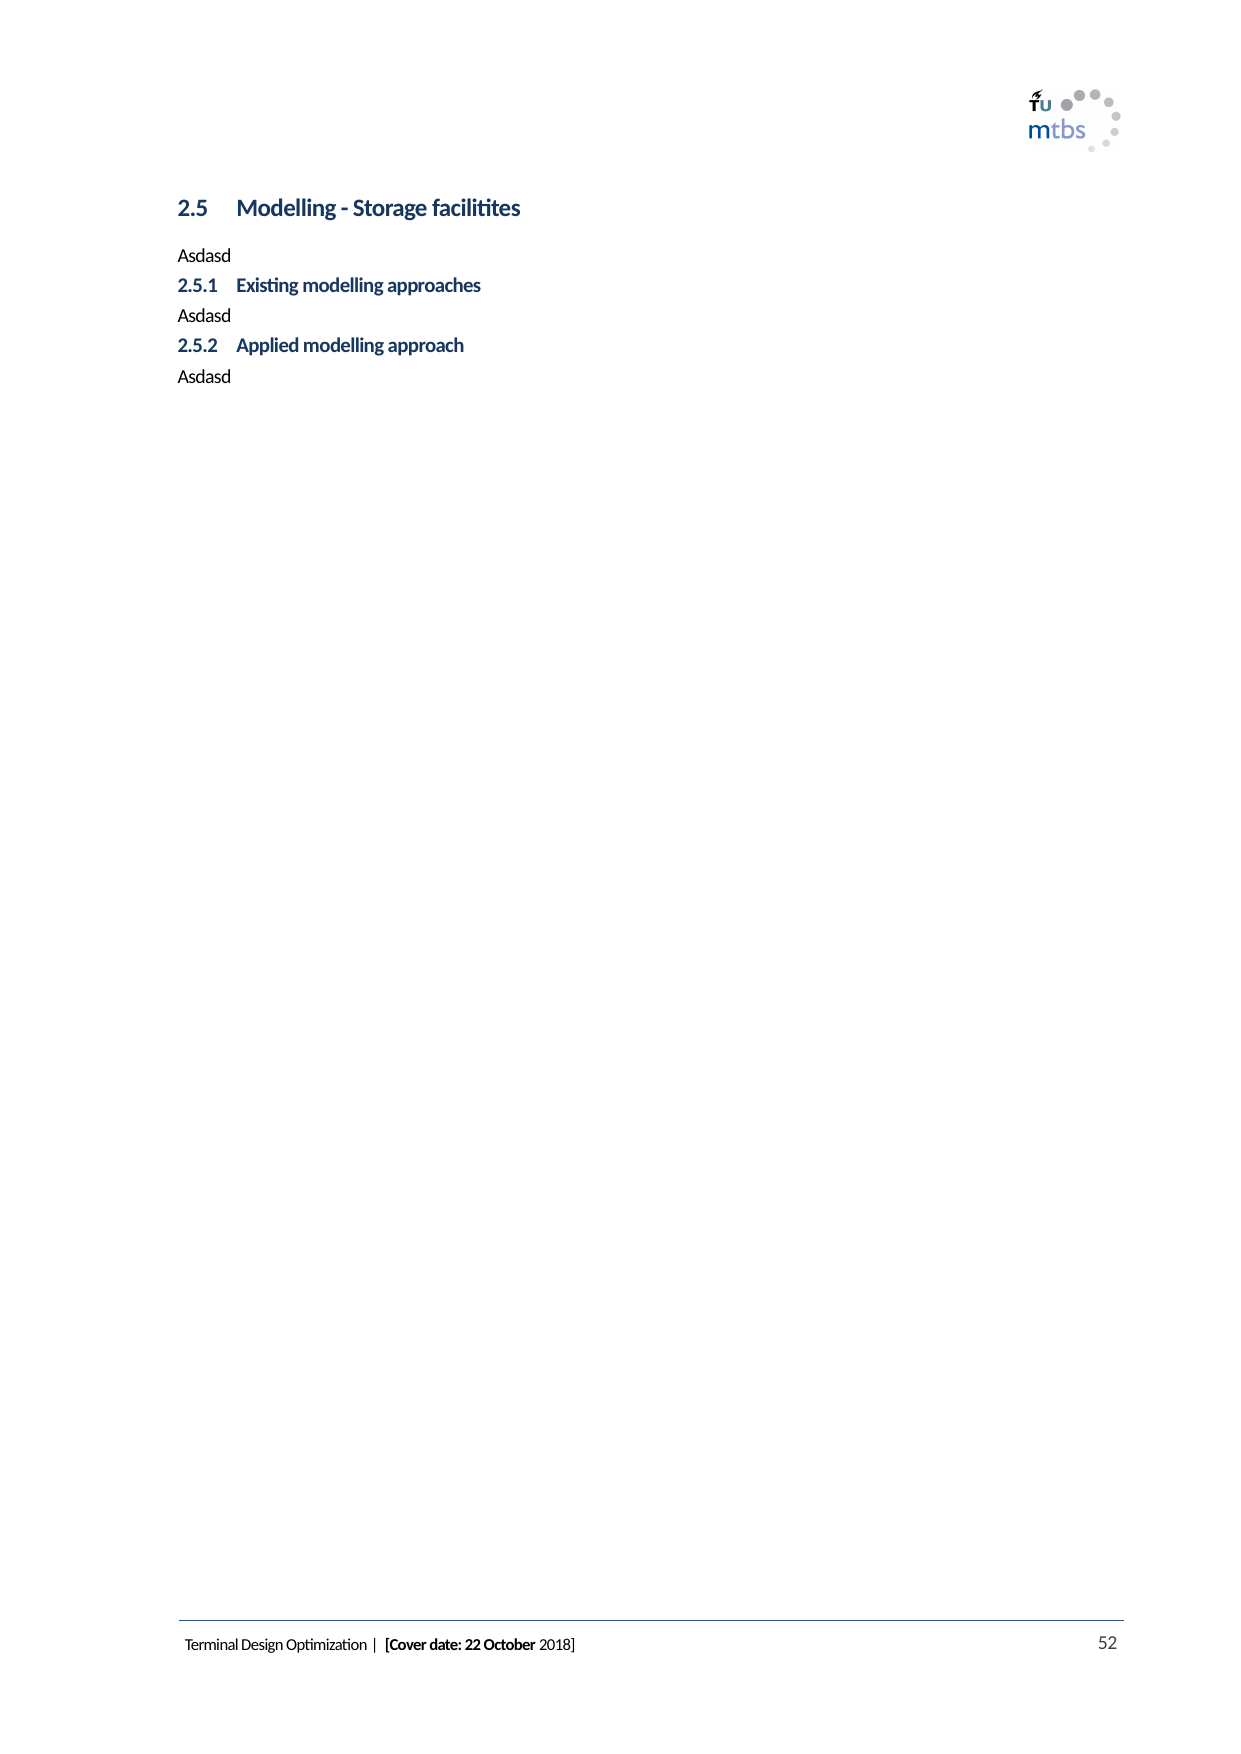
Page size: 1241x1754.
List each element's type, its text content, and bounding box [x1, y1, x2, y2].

text Asdasd [177, 240, 1122, 267]
text Asdasd [177, 301, 1122, 328]
subtitle Applied modelling approach [177, 331, 1122, 358]
subtitle Existing modelling approaches [177, 270, 1122, 297]
subtitle Modelling - Storage facilitites [177, 192, 1122, 222]
picture [1028, 88, 1122, 153]
text Asdasd [177, 361, 1122, 388]
